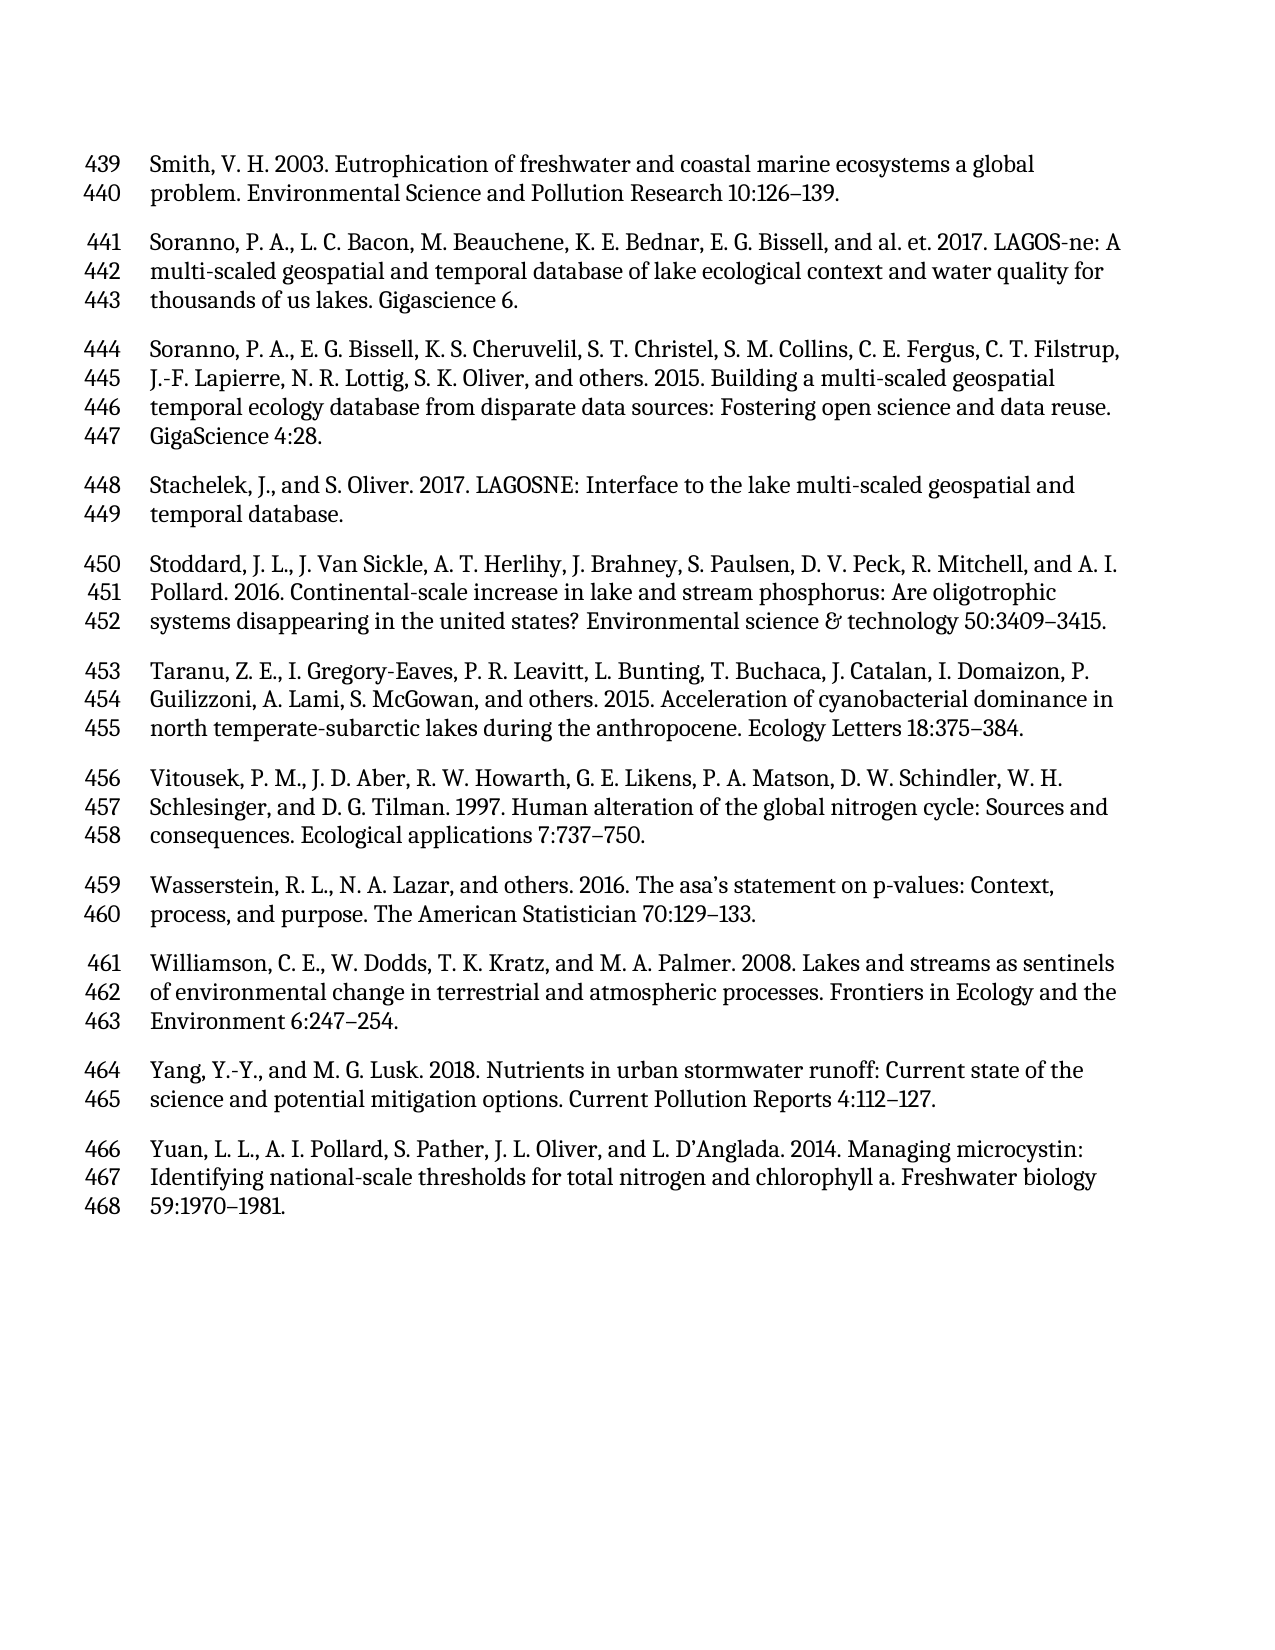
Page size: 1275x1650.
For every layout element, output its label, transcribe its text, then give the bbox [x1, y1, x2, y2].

text Wasserstein, R. L., N. A. Lazar, and others. 2016. The asa’s statement on p-values: Context, process, and purpose. The American Statistician 70:129–133. [150, 871, 1125, 928]
text Soranno, P. A., L. C. Bacon, M. Beauchene, K. E. Bednar, E. G. Bissell, and al. et. 2017. LAGOS-ne: A multi-scaled geospatial and temporal database of lake ecological context and water quality for thousands of us lakes. Gigascience 6. [150, 228, 1125, 314]
text Smith, V. H. 2003. Eutrophication of freshwater and coastal marine ecosystems a global problem. Environmental Science and Pollution Research 10:126–139. [150, 150, 1125, 207]
text Williamson, C. E., W. Dodds, T. K. Kratz, and M. A. Palmer. 2008. Lakes and streams as sentinels of environmental change in terrestrial and atmospheric processes. Frontiers in Ecology and the Environment 6:247–254. [150, 949, 1125, 1035]
text Yuan, L. L., A. I. Pollard, S. Pather, J. L. Oliver, and L. D’Anglada. 2014. Managing microcystin: Identifying national-scale thresholds for total nitrogen and chlorophyll a. Freshwater biology 59:1970–1981. [150, 1134, 1125, 1221]
text Yang, Y.-Y., and M. G. Lusk. 2018. Nutrients in urban stormwater runoff: Current state of the science and potential mitigation options. Current Pollution Reports 4:112–127. [150, 1056, 1125, 1114]
text Stoddard, J. L., J. Van Sickle, A. T. Herlihy, J. Brahney, S. Paulsen, D. V. Peck, R. Mitchell, and A. I. Pollard. 2016. Continental-scale increase in lake and stream phosphorus: Are oligotrophic systems disappearing in the united states? Environmental science & technology 50:3409–3415. [150, 549, 1125, 636]
text Taranu, Z. E., I. Gregory-Eaves, P. R. Leavitt, L. Bunting, T. Buchaca, J. Catalan, I. Domaizon, P. Guilizzoni, A. Lami, S. McGowan, and others. 2015. Acceleration of cyanobacterial dominance in north temperate-subarctic lakes during the anthropocene. Ecology Letters 18:375–384. [150, 657, 1125, 743]
text Stachelek, J., and S. Oliver. 2017. LAGOSNE: Interface to the lake multi-scaled geospatial and temporal database. [150, 471, 1125, 529]
text Soranno, P. A., E. G. Bissell, K. S. Cheruvelil, S. T. Christel, S. M. Collins, C. E. Fergus, C. T. Filstrup, J.-F. Lapierre, N. R. Lottig, S. K. Oliver, and others. 2015. Building a multi-scaled geospatial temporal ecology database from disparate data sources: Fostering open science and data reuse. GigaScience 4:28. [150, 335, 1125, 450]
text Vitousek, P. M., J. D. Aber, R. W. Howarth, G. E. Likens, P. A. Matson, D. W. Schindler, W. H. Schlesinger, and D. G. Tilman. 1997. Human alteration of the global nitrogen cycle: Sources and consequences. Ecological applications 7:737–750. [150, 764, 1125, 850]
